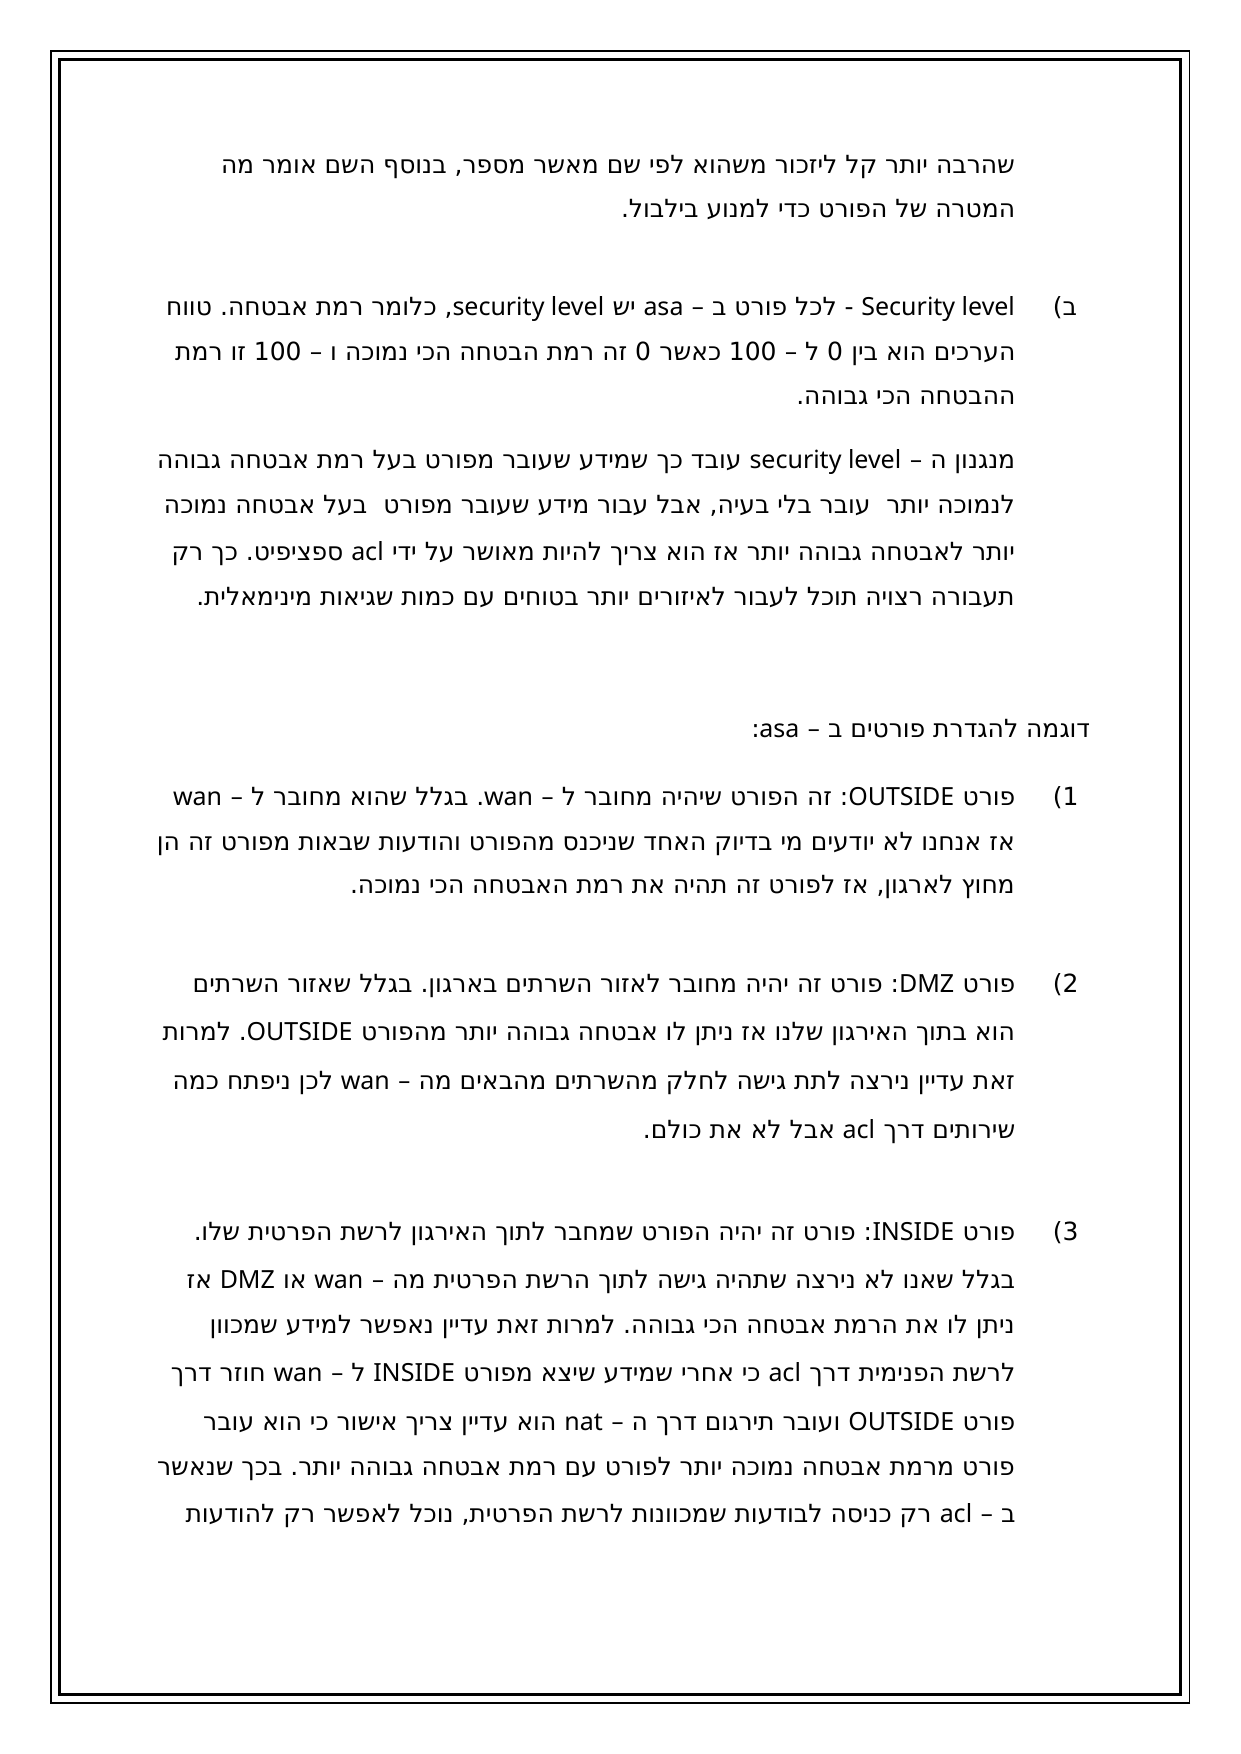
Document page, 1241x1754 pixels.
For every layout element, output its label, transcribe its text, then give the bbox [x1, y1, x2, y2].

list פורט OUTSIDE: זה הפורט שיהיה מחובר ל – wan. בגלל שהוא מחובר ל – wan אז אנחנו לא יודעים מי בדיוק האחד שניכנס מהפורט והודעות שבאות מפורט זה הן מחוץ לארגון, אז לפורט זה תהיה את רמת האבטחה הכי נמוכה. [150, 778, 1053, 900]
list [150, 150, 1053, 223]
text מנגנון ה – security level עובד כך שמידע שעובר מפורט בעל רמת אבטחה גבוהה לנמוכה יותר עובר בלי בעיה, אבל עבור מידע שעובר מפורט בעל אבטחה נמוכה יותר לאבטחה גבוהה יותר אז הוא צריך להיות מאושר על ידי acl ספציפיט. כך רק תעבורה רצויה תוכל לעבור לאיזורים יותר בטוחים עם כמות שגיאות מינימאלית. [150, 441, 1015, 612]
text דוגמה להגדרת פורטים ב – asa: [150, 711, 1090, 744]
list פורט DMZ: פורט זה יהיה מחובר לאזור השרתים בארגון. בגלל שאזור השרתים הוא בתוך האירגון שלנו אז ניתן לו אבטחה גבוהה יותר מהפורט OUTSIDE. למרות זאת עדיין נירצה לתת גישה לחלק מהשרתים מהבאים מה – wan לכן ניפתח כמה שירותים דרך acl אבל לא את כולם. [150, 965, 1053, 1145]
list Security level - לכל פורט ב – asa יש security level, כלומר רמת אבטחה. טווח הערכים הוא בין 0 ל – 100 כאשר 0 זה רמת הבטחה הכי נמוכה ו – 100 זו רמת ההבטחה הכי גבוהה. [150, 288, 1053, 410]
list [150, 1213, 1053, 1529]
